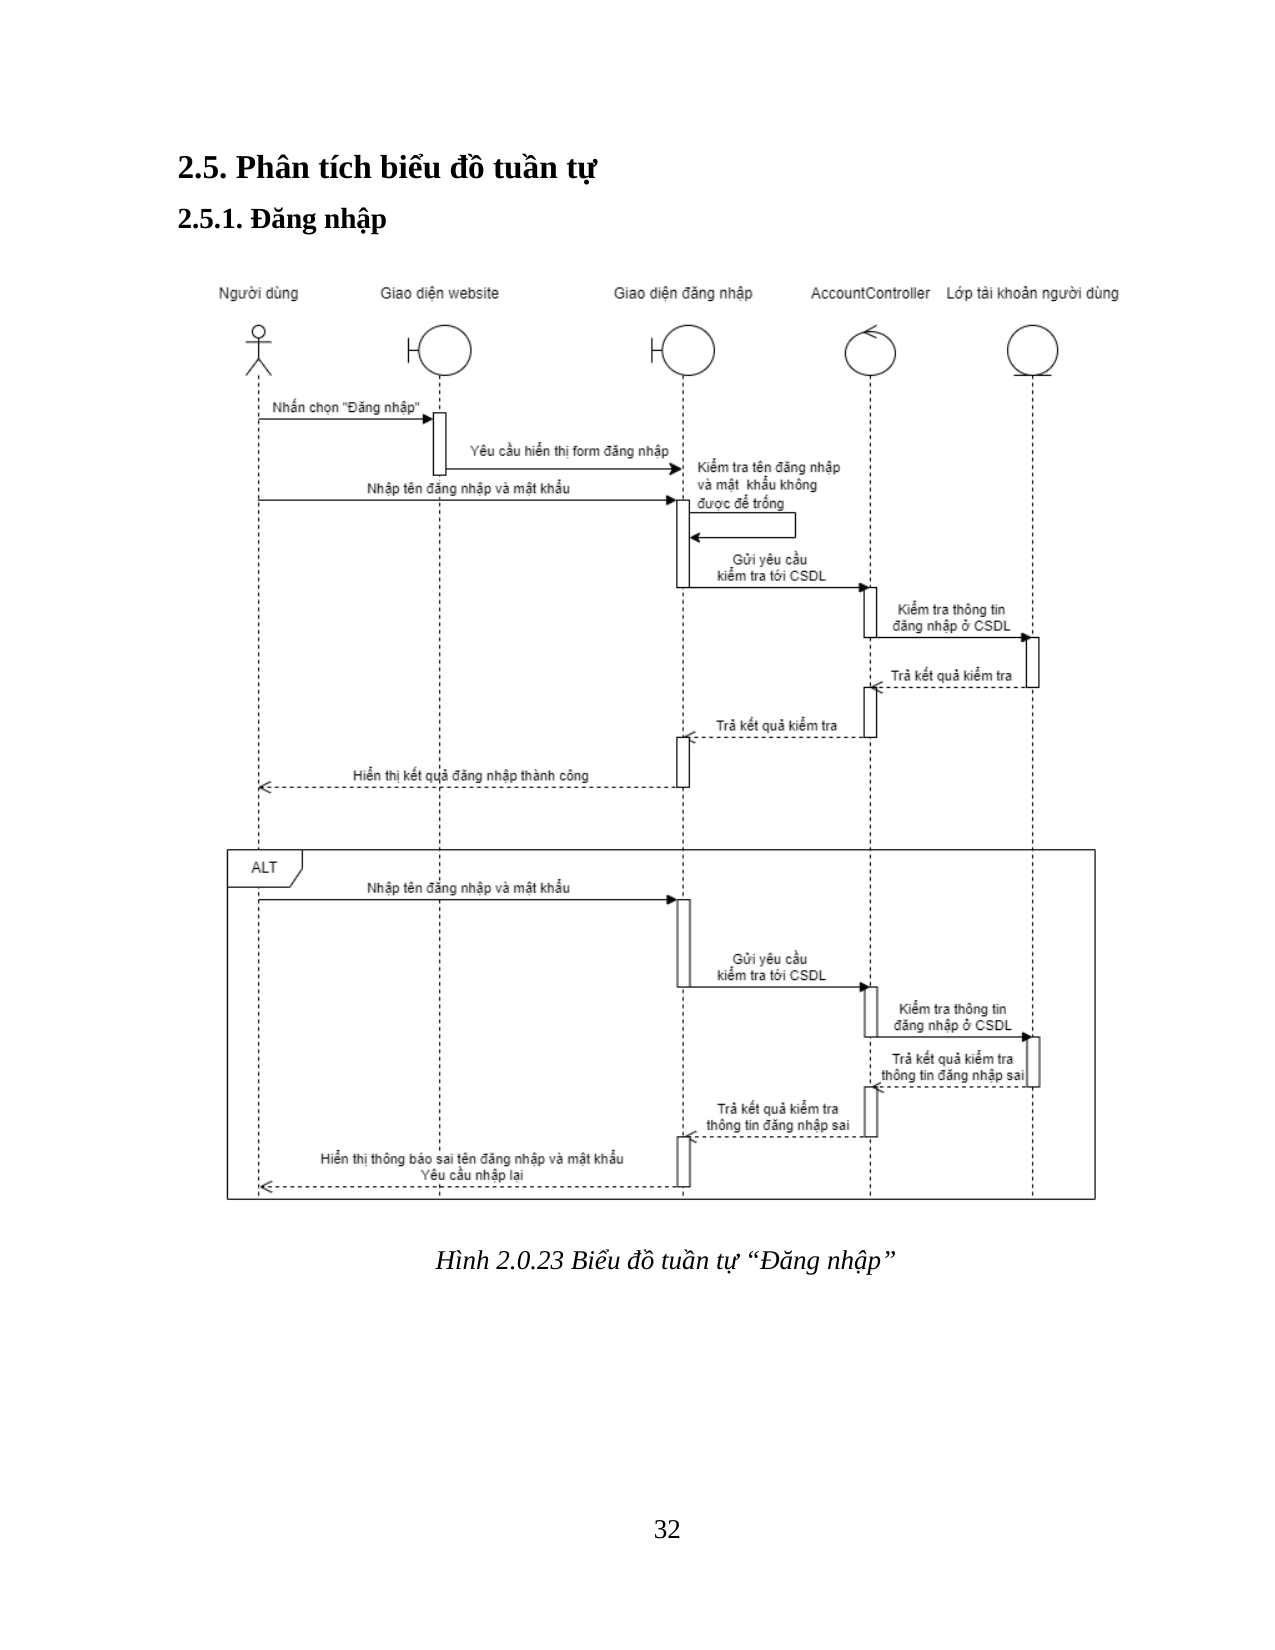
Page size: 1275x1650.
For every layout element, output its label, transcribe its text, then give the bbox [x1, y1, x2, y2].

subtitle 2.5.1. Đăng nhập [177, 202, 1157, 235]
subtitle 2.5. Phân tích biểu đồ tuần tự [177, 148, 1157, 186]
text Hình 2.0.23 Biểu đồ tuần tự “Đăng nhập” [177, 1244, 1157, 1275]
picture [177, 250, 1157, 1225]
